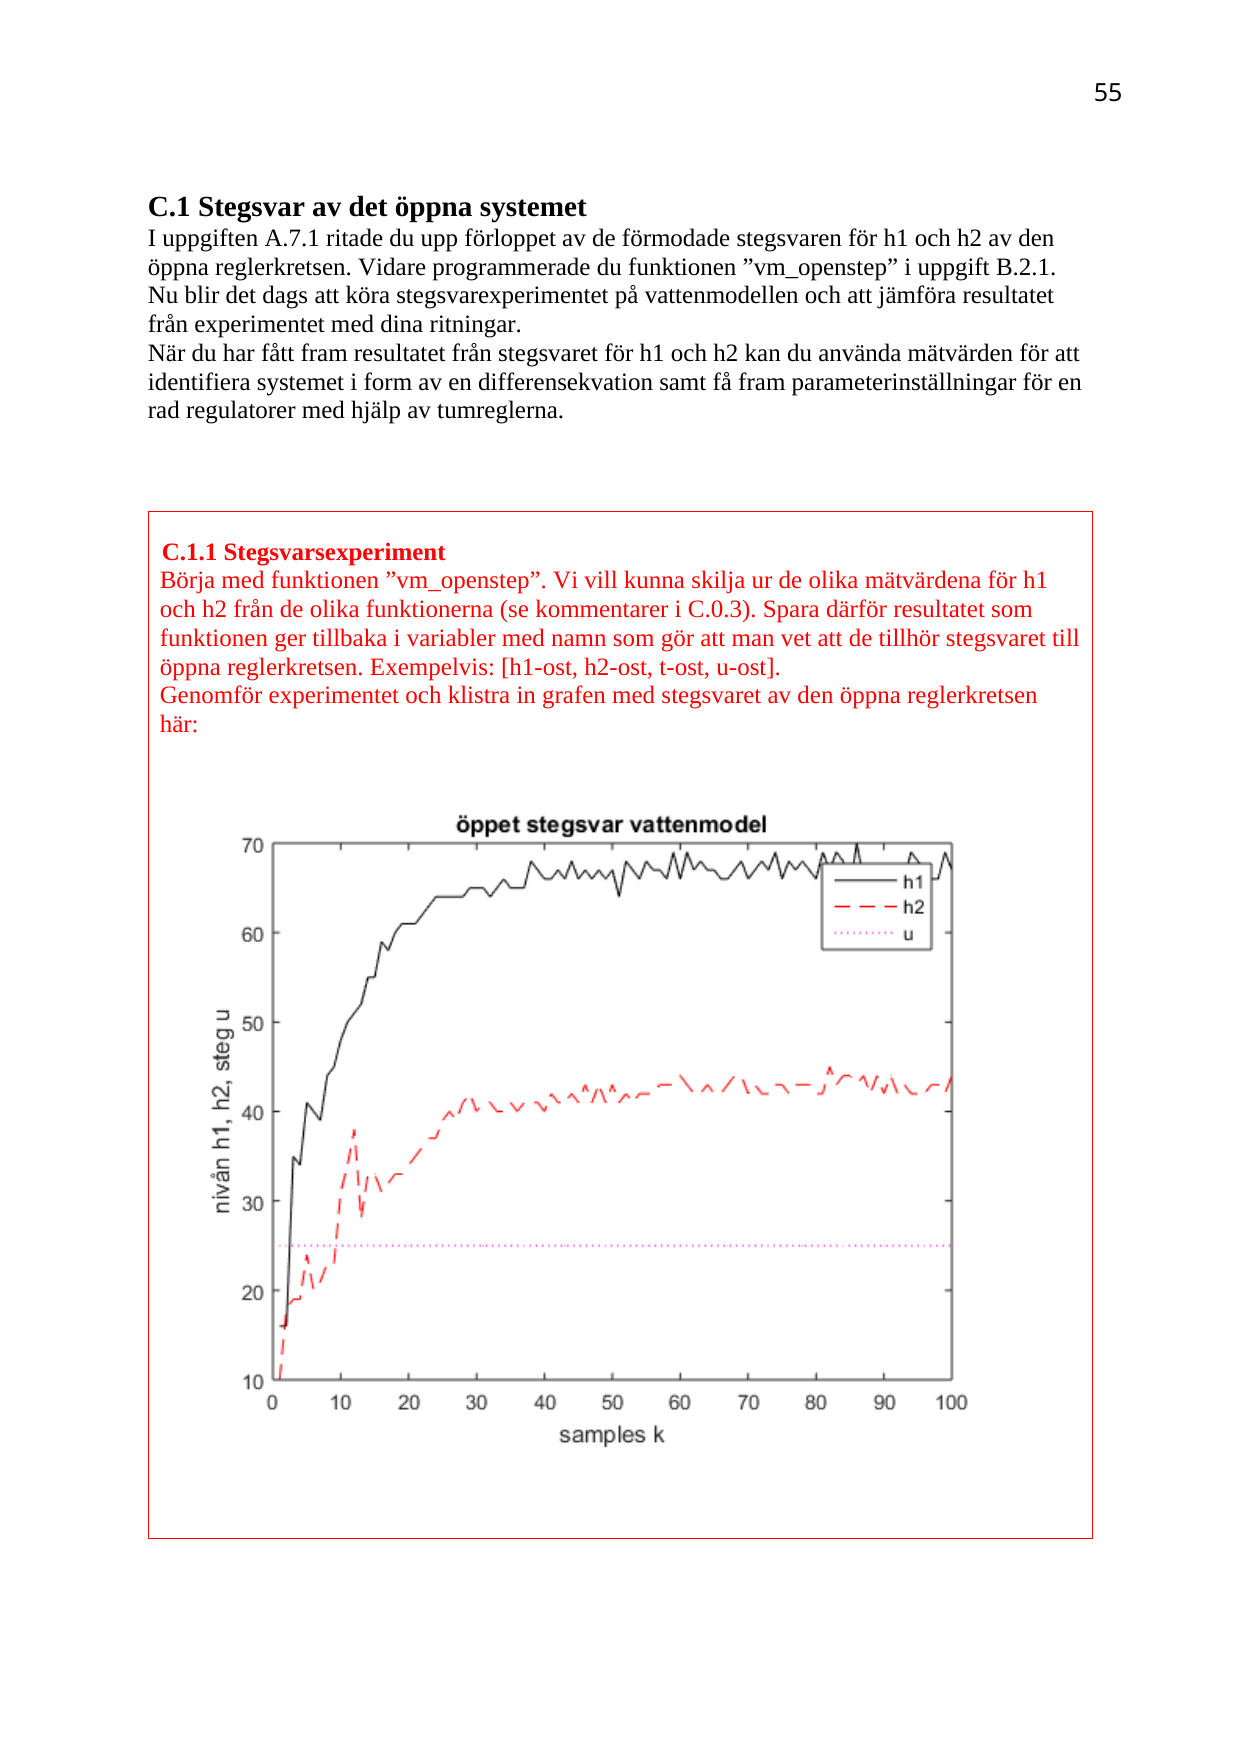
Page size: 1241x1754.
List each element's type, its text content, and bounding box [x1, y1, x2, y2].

table_header C.1.1 Stegsvarsexperiment Börja med funktionen ”vm_openstep”. Vi vill kunna skilja ur de olika mätvärdena för h1 och h2 från de olika funktionerna (se kommentarer i C.0.3). Spara därför resultatet som funktionen ger tillbaka i variabler med namn som gör att man vet att de tillhör stegsvaret till öppna reglerkretsen. Exempelvis: [h1-ost, h2-ost, t-ost, u-ost]. Genomför experimentet och klistra in grafen med stegsvaret av den öppna reglerkretsen här: [149, 512, 1092, 1538]
text När du har fått fram resultatet från stegsvaret för h1 och h2 kan du använda mätvärden för att identifiera systemet i form av en differensekvation samt få fram parameterinställningar för en rad regulatorer med hjälp av tumreglerna. [148, 338, 1092, 424]
text Nu blir det dags att köra stegsvarexperimentet på vattenmodellen och att jämföra resultatet från experimentet med dina ritningar. [148, 281, 1092, 338]
subtitle C.1 Stegsvar av det öppna systemet [148, 189, 1092, 223]
text I uppgiften A.7.1 ritade du upp förloppet av de förmodade stegsvaren för h1 och h2 av den öppna reglerkretsen. Vidare programmerade du funktionen ”vm_openstep” i uppgift B.2.1. [148, 223, 1092, 281]
picture [159, 795, 1035, 1452]
